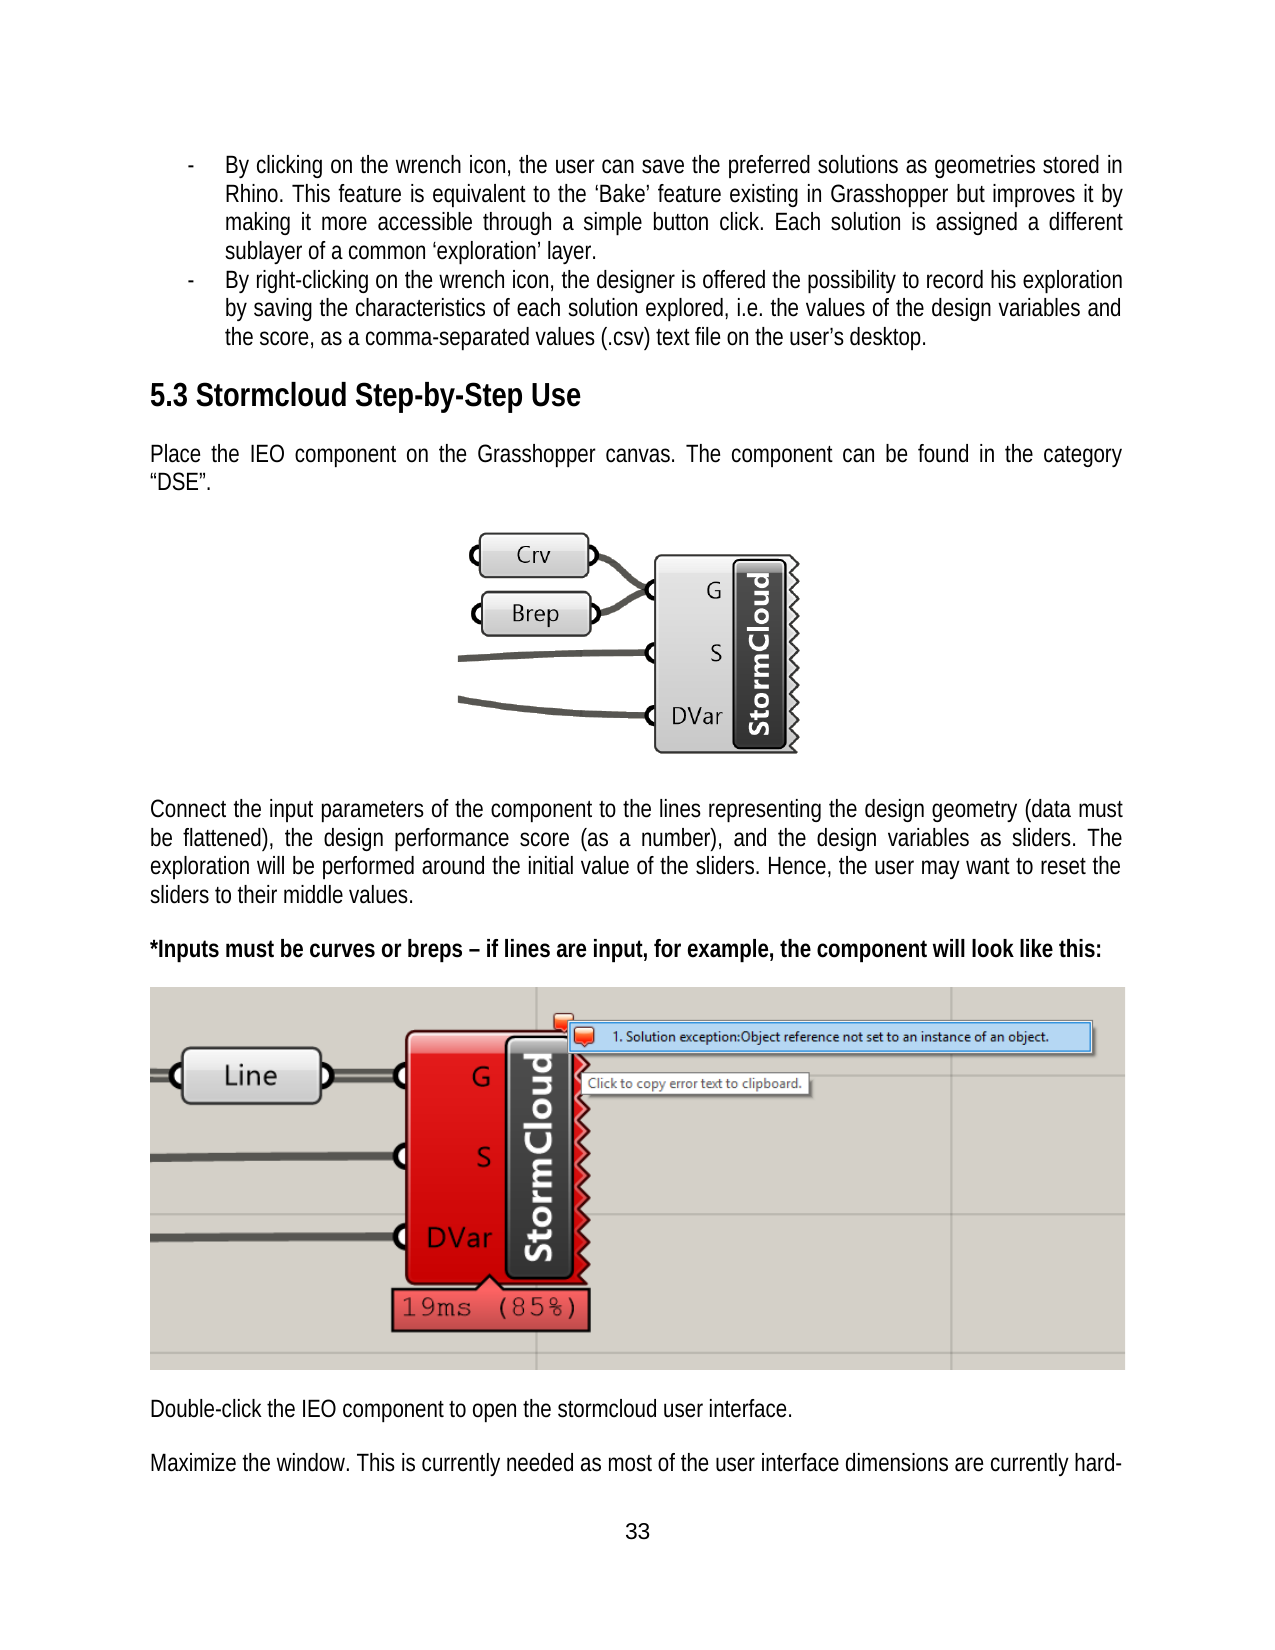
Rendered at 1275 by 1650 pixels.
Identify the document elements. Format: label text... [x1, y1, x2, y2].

picture [150, 987, 1125, 1370]
text 5.3 Stormcloud Step-by-Step Use [150, 376, 1125, 414]
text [150, 1448, 1125, 1477]
text Connect the input parameters of the component to the lines representing the design geometry (data must be flattened), the design performance score (as a number), and the design variables as sliders. The exploration will be performed around the initial value of the sliders. Hence, the user may want to reset the sliders to their middle values. [150, 794, 1125, 909]
text *Inputs must be curves or breps – if lines are input, for example, the component will look like this: [150, 934, 1125, 962]
list By right-clicking on the wrench icon, the designer is offered the possibility to record his exploration by saving the characteristics of each solution explored, i.e. the values of the design variables and the score, as a comma-separated values (.csv) text file on the user’s desktop. [187, 264, 1125, 351]
text Place the IEO component on the Grasshopper canvas. The component can be found in the category “DSE”. [150, 439, 1125, 496]
picture [457, 521, 818, 769]
list By clicking on the wrench icon, the user can save the preferred solutions as geometries stored in Rhino. This feature is equivalent to the ‘Bake’ feature existing in Grasshopper but improves it by making it more accessible through a simple button click. Each solution is assigned a different sublayer of a common ‘exploration’ layer. [187, 150, 1125, 264]
text Double-click the IEO component to open the stormcloud user interface. [150, 1394, 1125, 1423]
